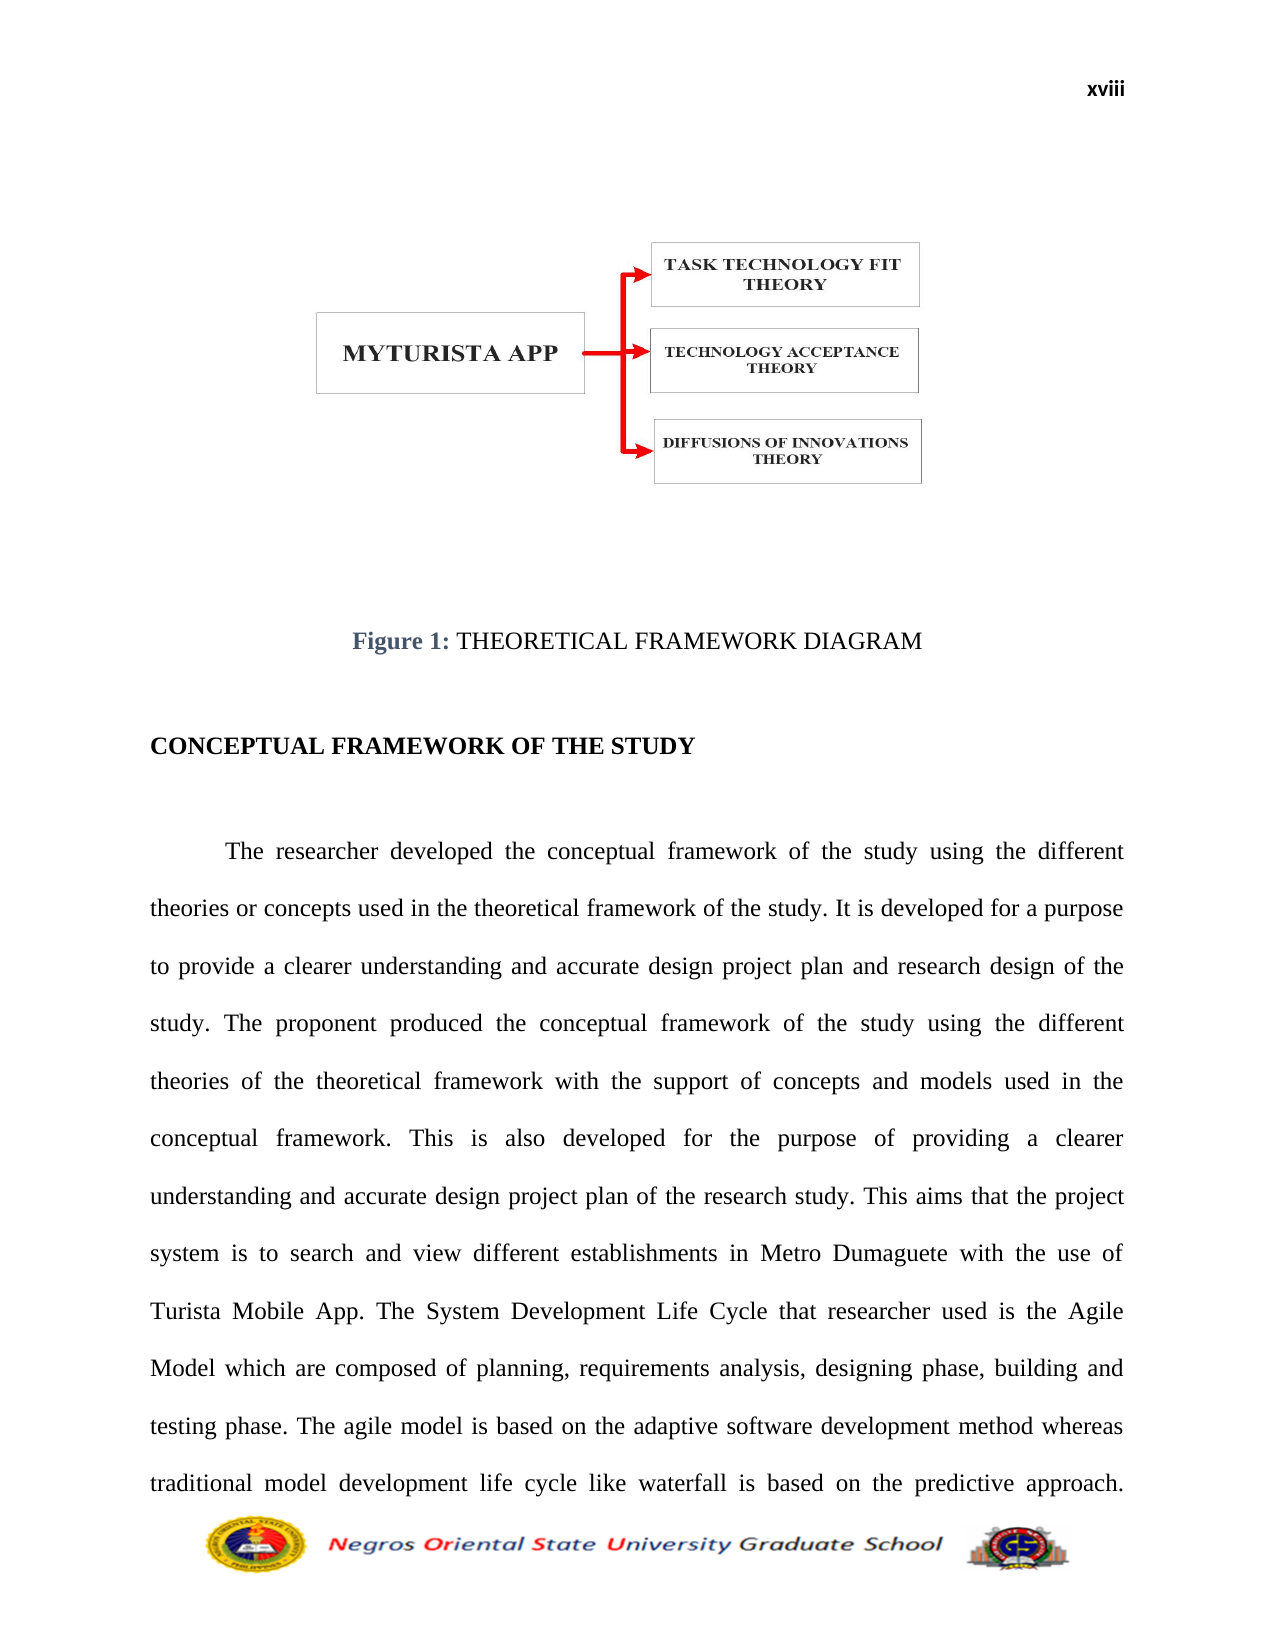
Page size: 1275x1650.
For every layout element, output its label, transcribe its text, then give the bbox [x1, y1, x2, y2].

subtitle CONCEPTUAL FRAMEWORK OF THE STUDY [150, 731, 1125, 760]
picture [202, 1513, 1073, 1577]
text Figure 1: THEORETICAL FRAMEWORK DIAGRAM [150, 626, 1125, 655]
picture [265, 150, 1085, 582]
